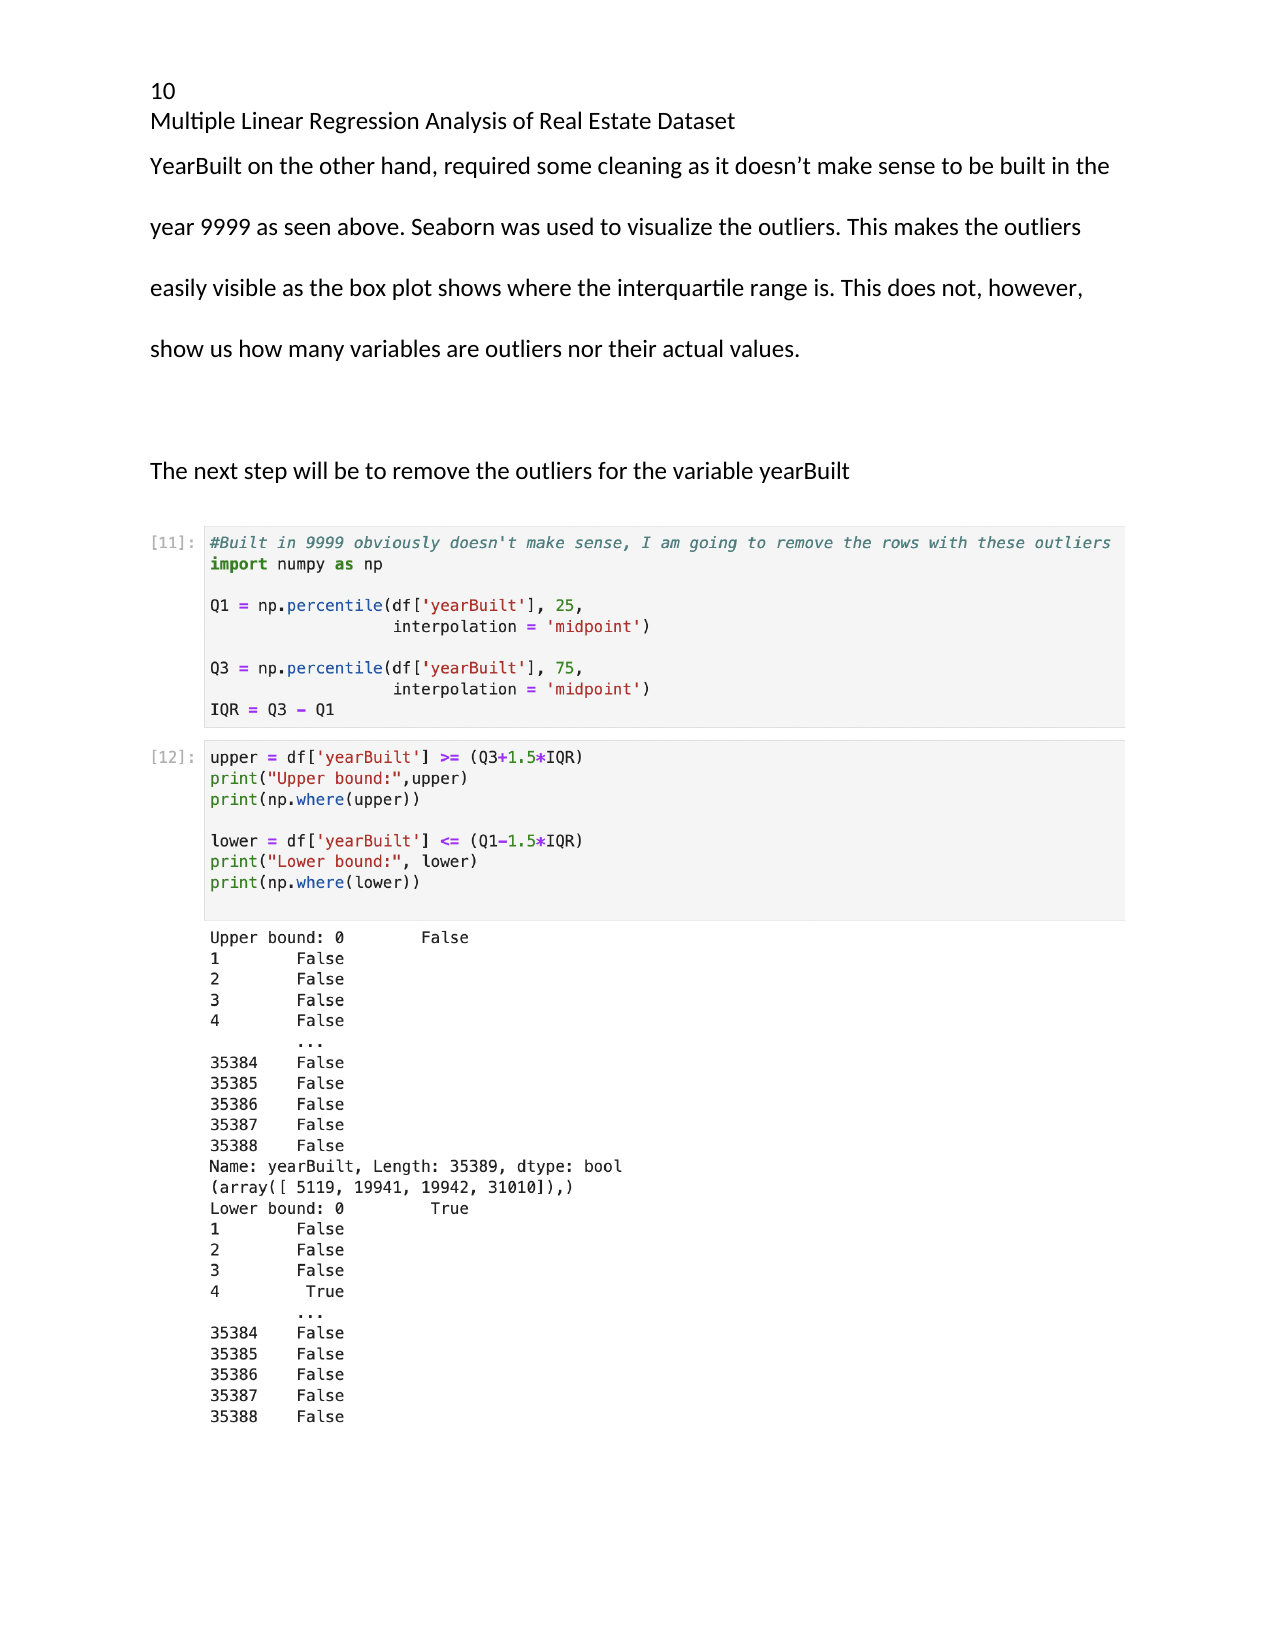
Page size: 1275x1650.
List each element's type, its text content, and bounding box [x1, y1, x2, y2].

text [150, 150, 1125, 364]
picture [150, 516, 1125, 1428]
text The next step will be to remove the outliers for the variable yearBuilt [150, 455, 1125, 486]
